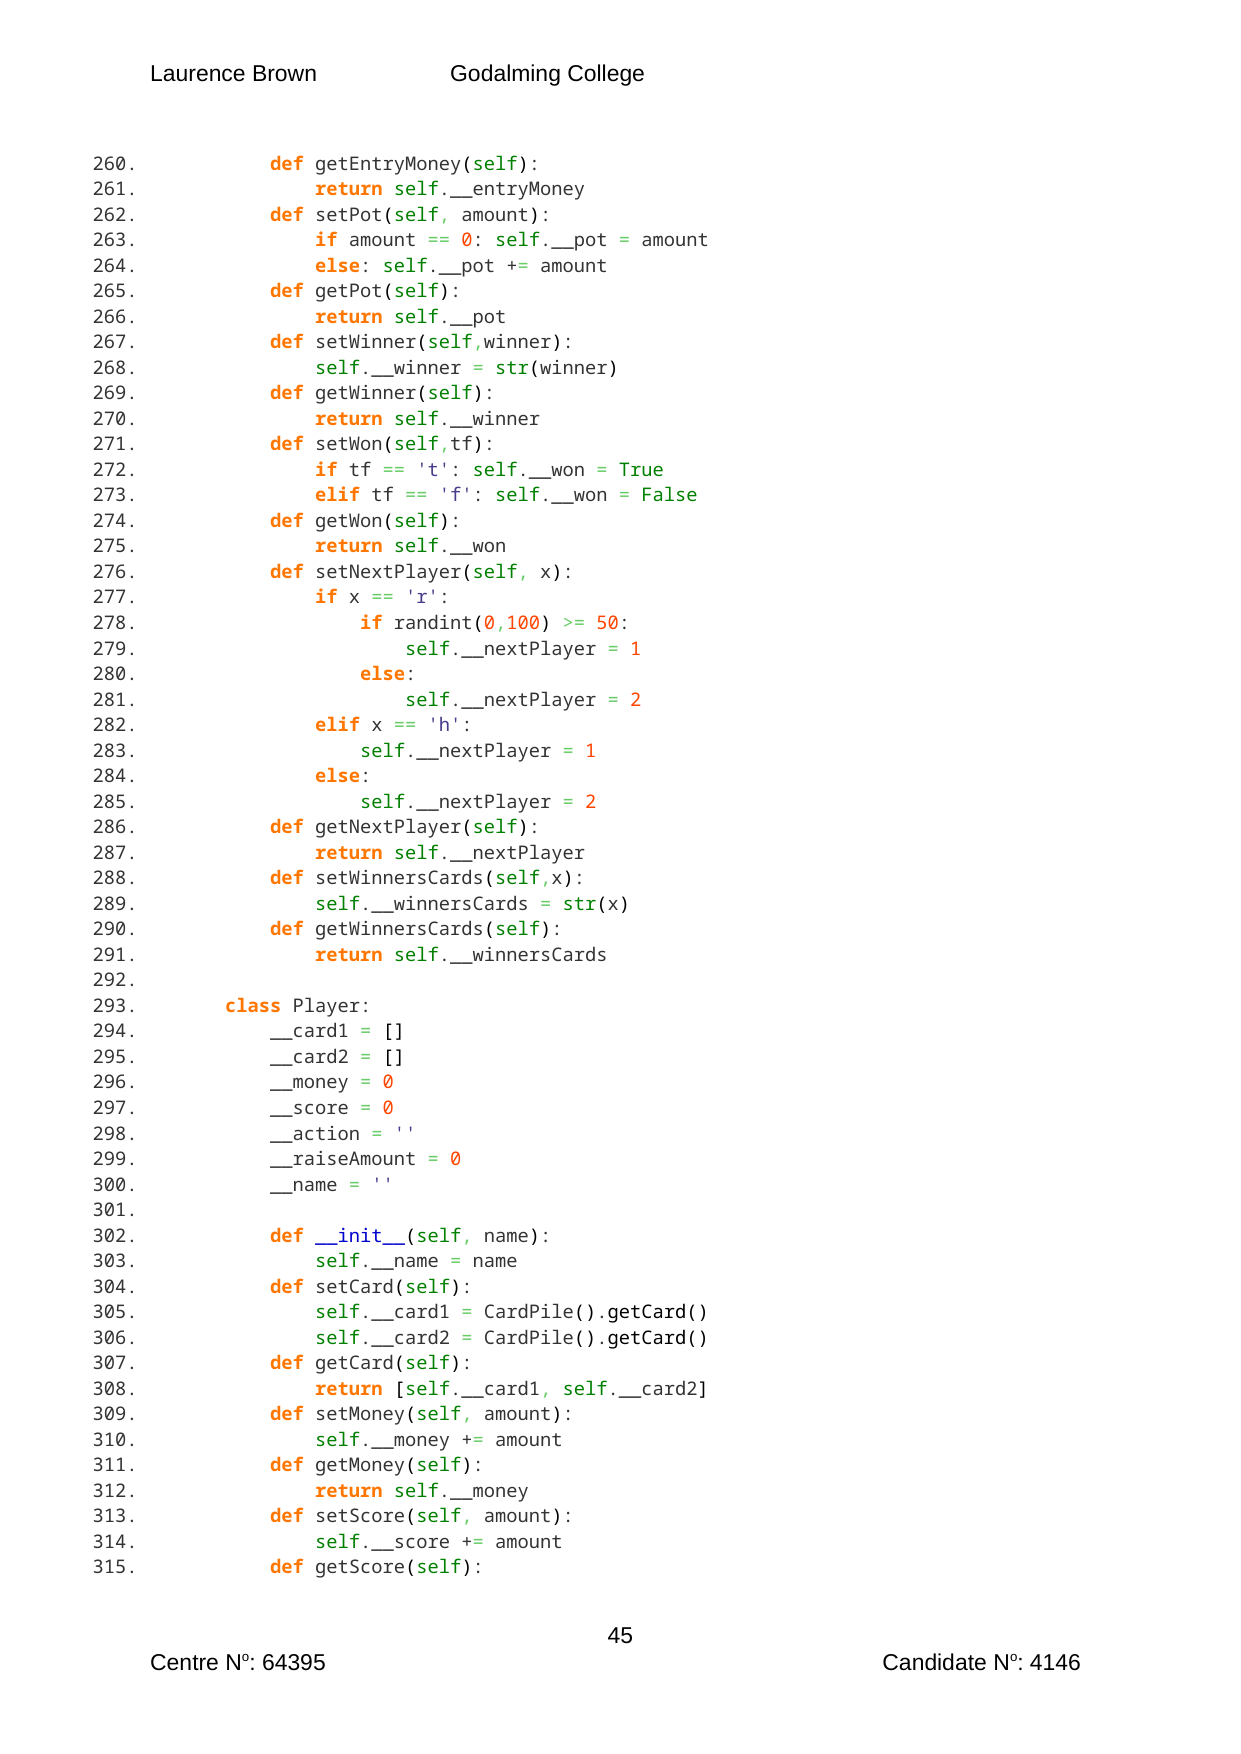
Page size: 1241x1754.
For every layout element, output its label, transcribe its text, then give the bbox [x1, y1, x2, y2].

list def __init__(self, name): [92, 1222, 1090, 1247]
list __action = '' [92, 1120, 1090, 1145]
list def setWinner(self,winner): [92, 329, 1090, 354]
list __score = 0 [92, 1094, 1090, 1120]
list def setWinnersCards(self,x): [92, 864, 1090, 890]
list elif x == 'h': [92, 711, 1090, 737]
list def setScore(self, amount): [92, 1503, 1090, 1528]
list self.__winner = str(winner) [92, 354, 1090, 380]
list def getCard(self): [92, 1349, 1090, 1375]
list self.__nextPlayer = 1 [92, 737, 1090, 762]
list __raiseAmount = 0 [92, 1145, 1090, 1171]
list elif tf == 'f': self.__won = False [92, 482, 1090, 507]
list __money = 0 [92, 1069, 1090, 1094]
list return self.__pot [92, 303, 1090, 329]
list return self.__money [92, 1477, 1090, 1503]
list return self.__winnersCards [92, 941, 1090, 967]
list self.__money += amount [92, 1426, 1090, 1452]
list self.__name = name [92, 1247, 1090, 1273]
list return self.__entryMoney [92, 176, 1090, 201]
list def getWon(self): [92, 507, 1090, 533]
list if randint(0,100) >= 50: [92, 609, 1090, 635]
list if x == 'r': [92, 584, 1090, 609]
list def setMoney(self, amount): [92, 1401, 1090, 1426]
list return self.__nextPlayer [92, 839, 1090, 864]
list self.__nextPlayer = 1 [92, 635, 1090, 660]
list self.__card1 = CardPile().getCard() [92, 1298, 1090, 1324]
list return self.__won [92, 533, 1090, 558]
list def getEntryMoney(self): [92, 150, 1090, 176]
list if tf == 't': self.__won = True [92, 456, 1090, 482]
list self.__winnersCards = str(x) [92, 890, 1090, 916]
list __card1 = [] [92, 1018, 1090, 1043]
list class Player: [92, 992, 1090, 1018]
list def getMoney(self): [92, 1452, 1090, 1477]
list if amount == 0: self.__pot = amount [92, 227, 1090, 252]
list self.__nextPlayer = 2 [92, 788, 1090, 813]
list def getWinner(self): [92, 380, 1090, 405]
list def getScore(self): [92, 1554, 1090, 1579]
list __card2 = [] [92, 1043, 1090, 1069]
list def setNextPlayer(self, x): [92, 558, 1090, 584]
list return self.__winner [92, 405, 1090, 431]
list else: [92, 660, 1090, 686]
list def getWinnersCards(self): [92, 916, 1090, 941]
list __name = '' [92, 1171, 1090, 1196]
list def getNextPlayer(self): [92, 813, 1090, 839]
list self.__score += amount [92, 1528, 1090, 1554]
list def setCard(self): [92, 1273, 1090, 1298]
list def setWon(self,tf): [92, 431, 1090, 456]
list def setPot(self, amount): [92, 201, 1090, 227]
list return [self.__card1, self.__card2] [92, 1375, 1090, 1401]
list else: [92, 762, 1090, 788]
list self.__nextPlayer = 2 [92, 686, 1090, 711]
list else: self.__pot += amount [92, 252, 1090, 278]
list def getPot(self): [92, 278, 1090, 303]
list self.__card2 = CardPile().getCard() [92, 1324, 1090, 1349]
